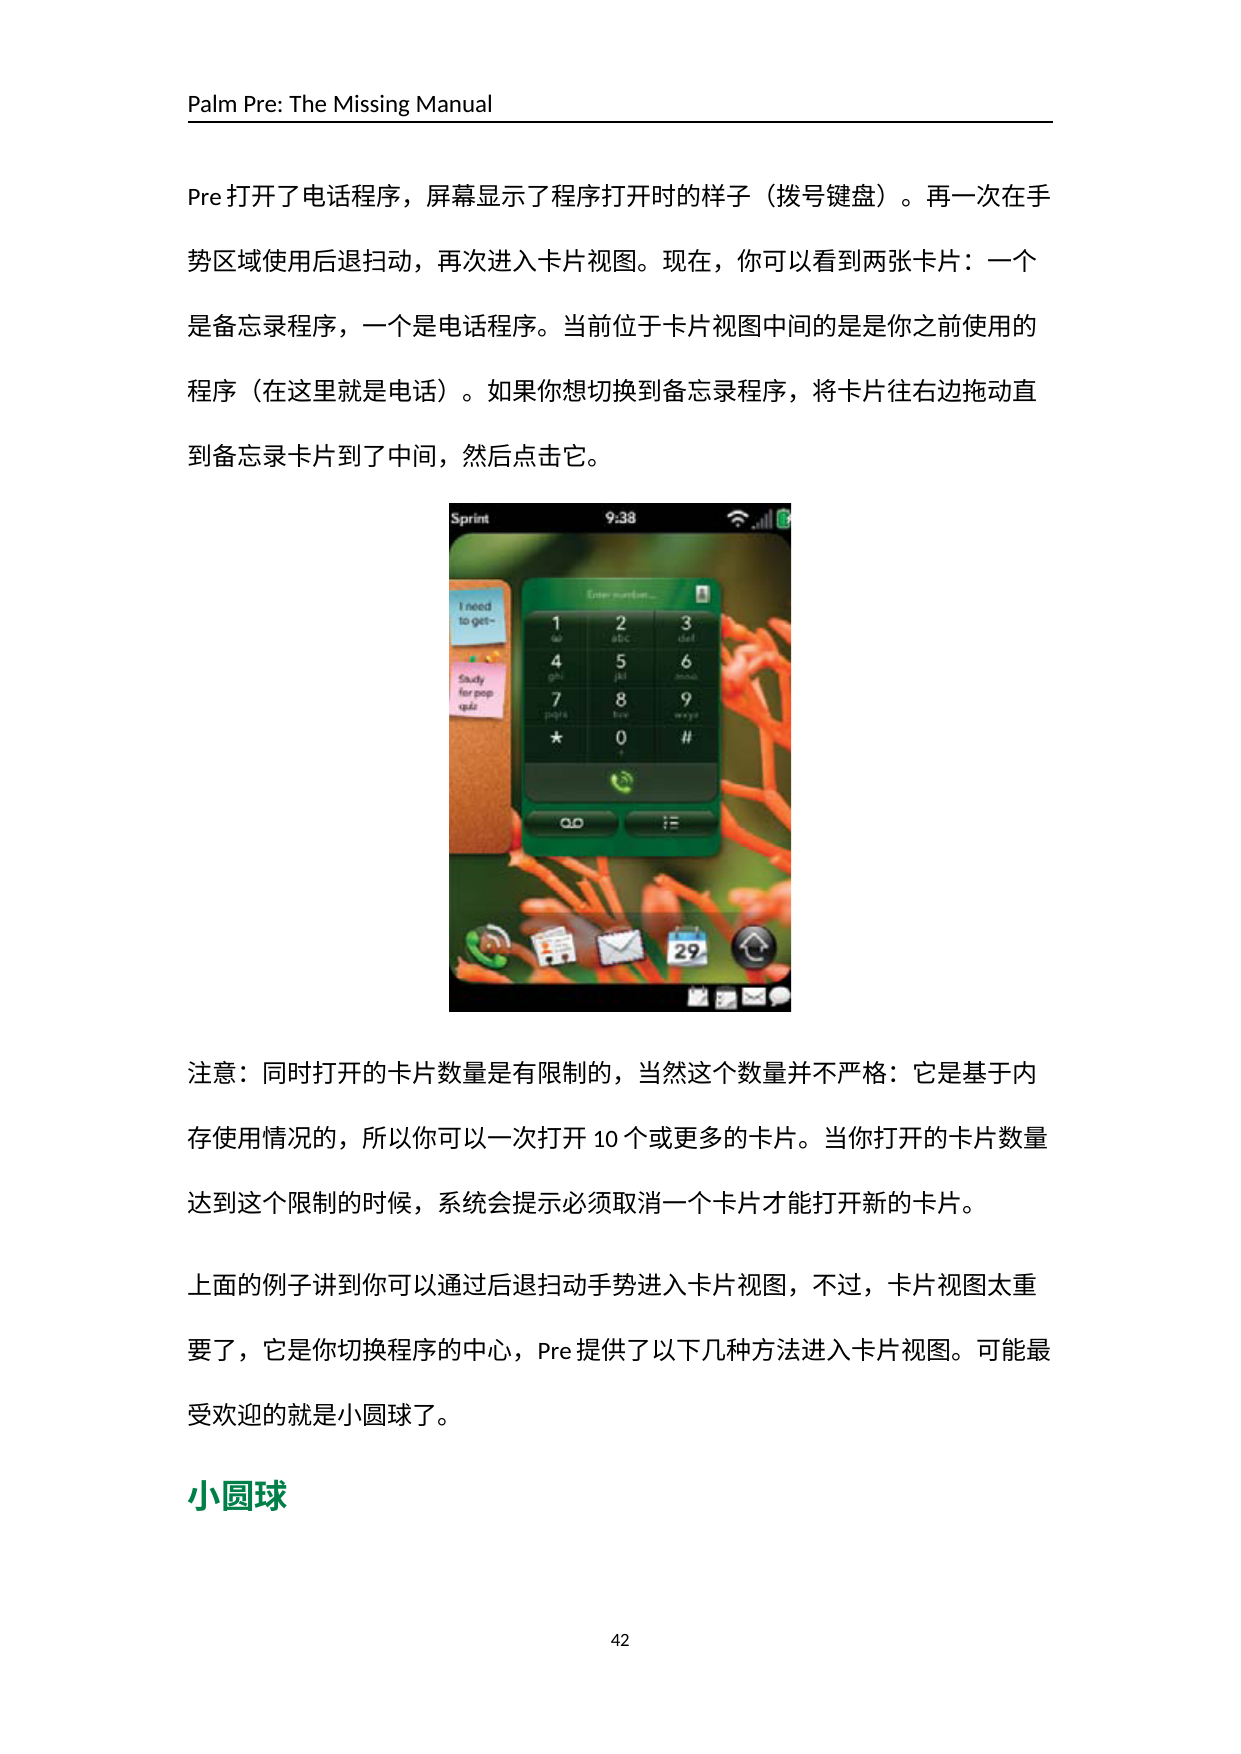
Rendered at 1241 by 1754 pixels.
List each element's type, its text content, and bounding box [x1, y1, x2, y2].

text Pre打开了电话程序，屏幕显示了程序打开时的样子（拨号键盘）。再一次在手势区域使用后退扫动，再次进入卡片视图。现在，你可以看到两张卡片：一个是备忘录程序，一个是电话程序。当前位于卡片视图中间的是是你之前使用的程序（在这里就是电话）。如果你想切换到备忘录程序，将卡片往右边拖动直到备忘录卡片到了中间，然后点击它。 [187, 162, 1053, 487]
text 上面的例子讲到你可以通过后退扫动手势进入卡片视图，不过，卡片视图太重要了，它是你切换程序的中心，Pre提供了以下几种方法进入卡片视图。可能最受欢迎的就是小圆球了。 [187, 1251, 1053, 1446]
text 注意：同时打开的卡片数量是有限制的，当然这个数量并不严格：它是基于内存使用情况的，所以你可以一次打开10个或更多的卡片。当你打开的卡片数量达到这个限制的时候，系统会提示必须取消一个卡片才能打开新的卡片。 [187, 1039, 1053, 1234]
text 小圆球 [187, 1462, 1053, 1527]
